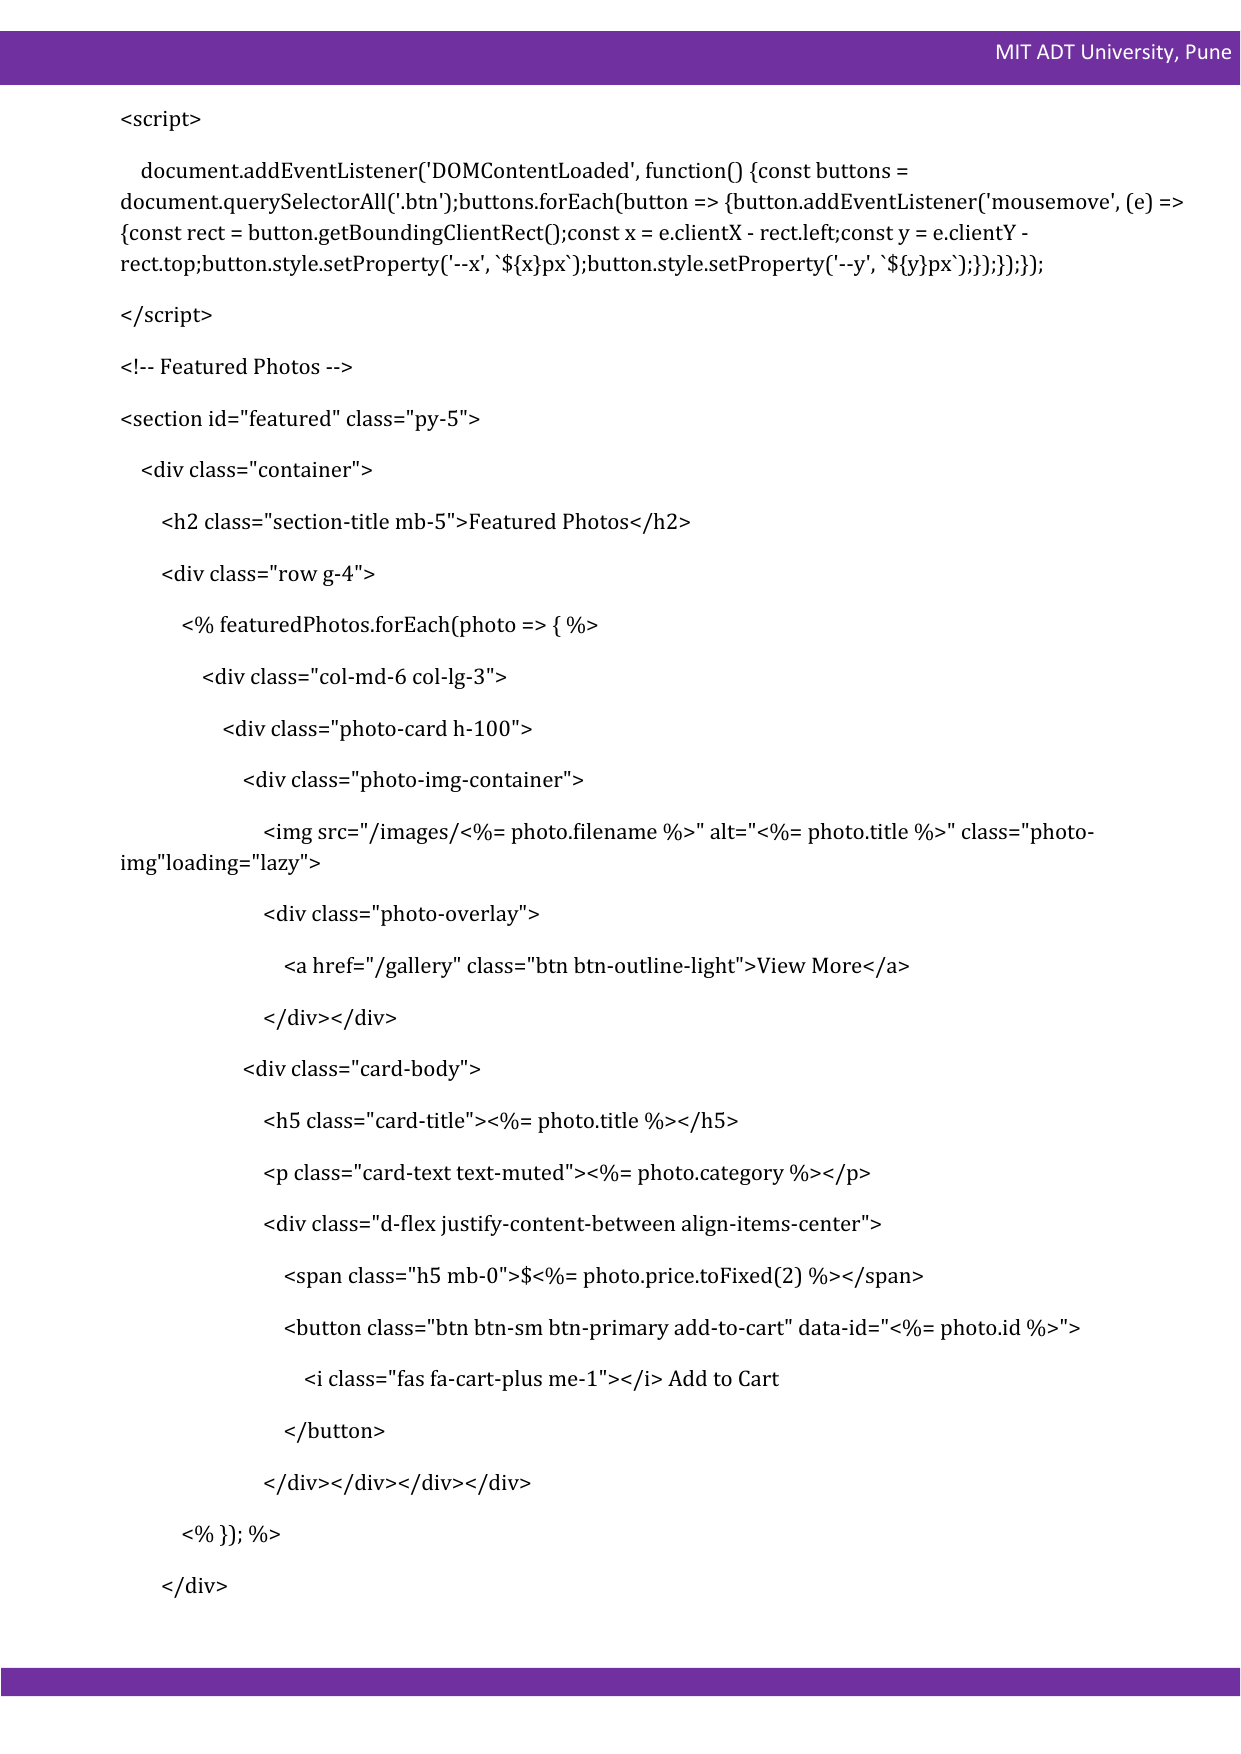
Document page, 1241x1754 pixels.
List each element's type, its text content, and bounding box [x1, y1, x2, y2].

text <!-- Featured Photos --> [120, 352, 1195, 379]
text <button class="btn btn-sm btn-primary add-to-cart" data-id="<%= photo.id %>"> [120, 1313, 1195, 1340]
text <div class="photo-overlay"> [120, 900, 1195, 927]
text </button> [120, 1417, 1195, 1443]
text <div class="row g-4"> [120, 559, 1195, 586]
text <h2 class="section-title mb-5">Featured Photos</h2> [120, 507, 1195, 534]
text <div class="photo-card h-100"> [120, 714, 1195, 741]
text <img src="/images/<%= photo.filename %>" alt="<%= photo.title %>" class="photo-img"loading="lazy"> [120, 817, 1195, 875]
text <div class="d-flex justify-content-between align-items-center"> [120, 1210, 1195, 1237]
text <div class="photo-img-container"> [120, 766, 1195, 793]
text document.addEventListener('DOMContentLoaded', function() {const buttons = document.querySelectorAll('.btn');buttons.forEach(button => {button.addEventListener('mousemove', (e) => {const rect = button.getBoundingClientRect();const x = e.clientX - rect.left;const y = e.clientY - rect.top;button.style.setProperty('--x', `${x}px`);button.style.setProperty('--y', `${y}px`);});});}); [120, 157, 1195, 276]
text </div></div> [120, 1003, 1195, 1030]
text <div class="container"> [120, 456, 1195, 483]
text <section id="featured" class="py-5"> [120, 404, 1195, 431]
text <p class="card-text text-muted"><%= photo.category %></p> [120, 1158, 1195, 1185]
text <a href="/gallery" class="btn btn-outline-light">View More</a> [120, 952, 1195, 978]
text <div class="col-md-6 col-lg-3"> [120, 662, 1195, 689]
text <div class="card-body"> [120, 1055, 1195, 1082]
text <i class="fas fa-cart-plus me-1"></i> Add to Cart [120, 1365, 1195, 1392]
text <h5 class="card-title"><%= photo.title %></h5> [120, 1107, 1195, 1133]
text </div></div></div></div> [120, 1468, 1195, 1495]
text <script> [120, 105, 1195, 132]
text <% featuredPhotos.forEach(photo => { %> [120, 611, 1195, 638]
text </div> [120, 1572, 1195, 1598]
text </script> [120, 301, 1195, 328]
text <% }); %> [120, 1520, 1195, 1547]
text <span class="h5 mb-0">$<%= photo.price.toFixed(2) %></span> [120, 1262, 1195, 1288]
